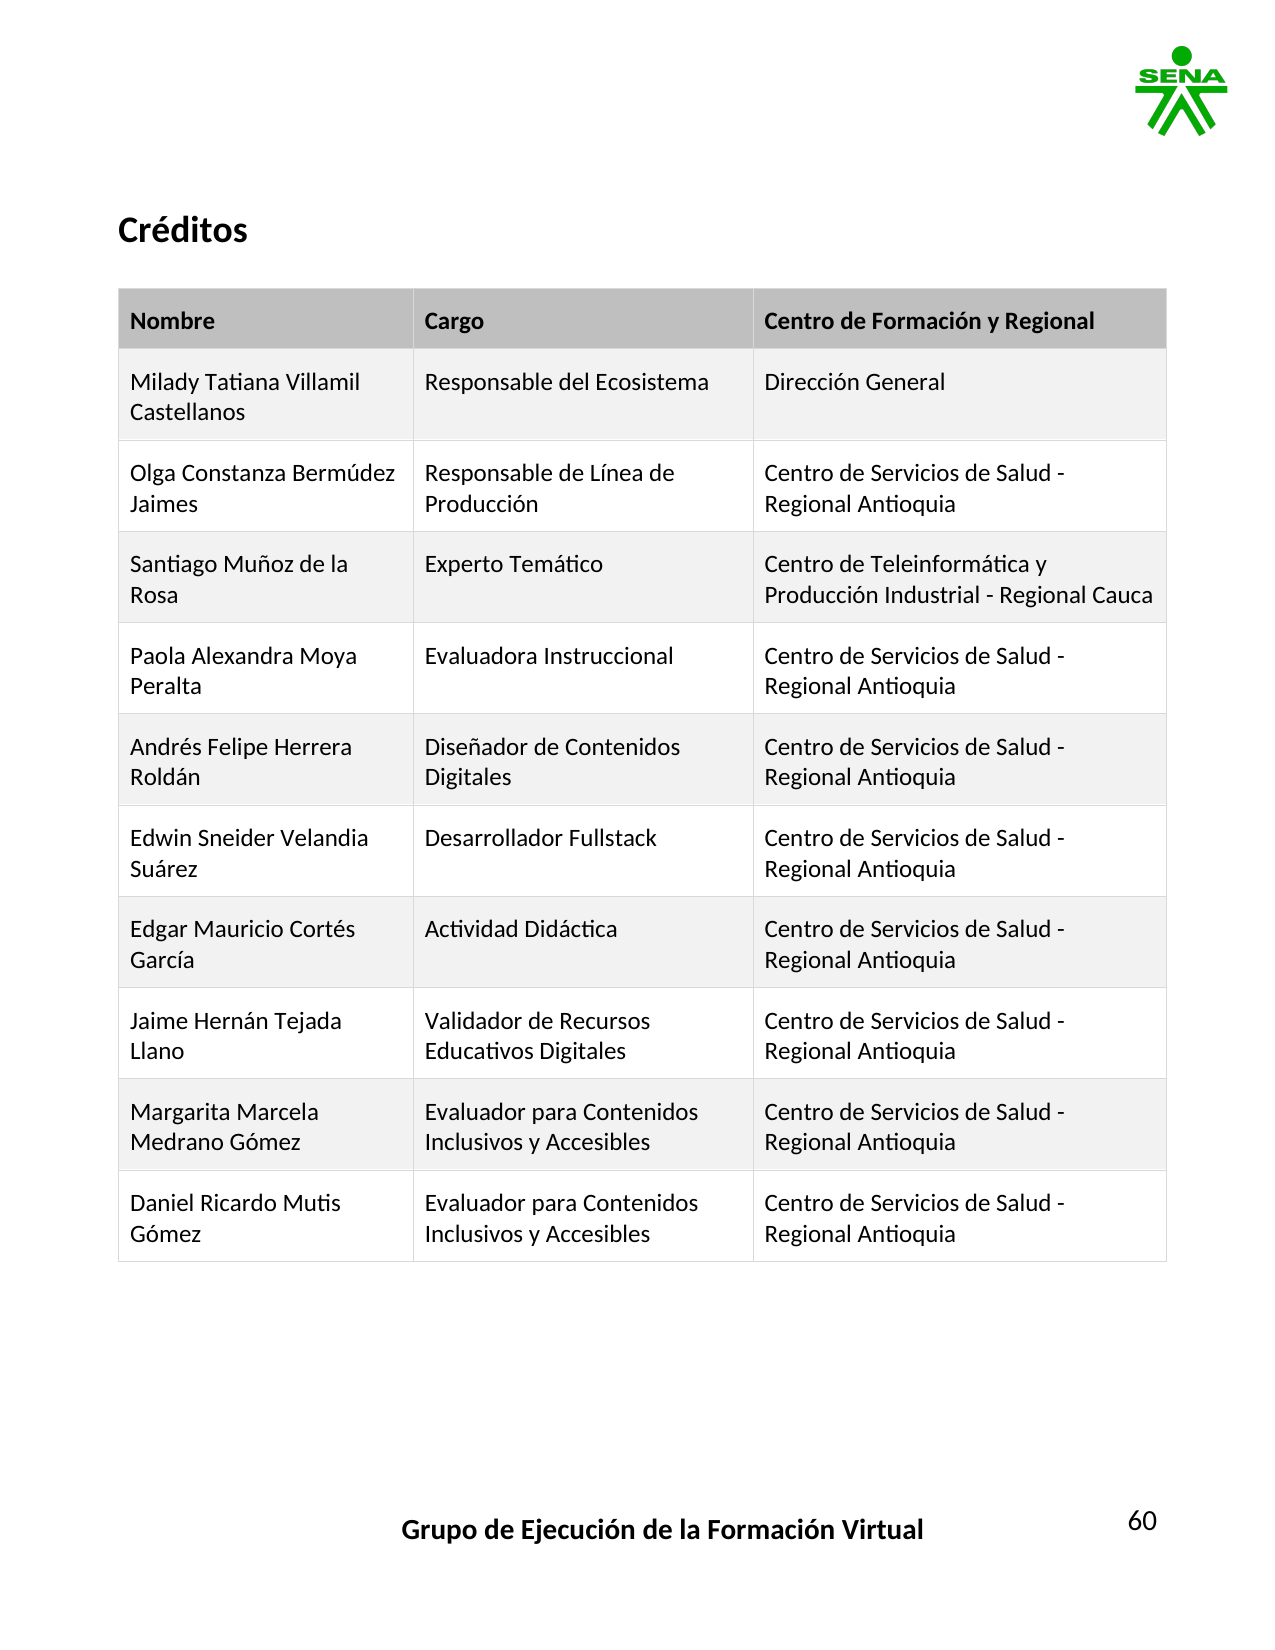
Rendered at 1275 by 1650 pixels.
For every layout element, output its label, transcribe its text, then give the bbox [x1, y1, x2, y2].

table_cell Andrés Felipe Herrera Roldán [119, 714, 413, 804]
table_cell Centro de Servicios de Salud - Regional Antioquia [754, 1079, 1166, 1169]
table_header Centro de Formación y Regional [754, 289, 1166, 348]
table_cell Centro de Servicios de Salud - Regional Antioquia [754, 1171, 1166, 1261]
table_cell Evaluadora Instruccional [414, 623, 753, 713]
table_cell Responsable del Ecosistema [414, 349, 753, 439]
table_cell Centro de Servicios de Salud - Regional Antioquia [754, 897, 1166, 987]
table_cell Santiago Muñoz de la Rosa [119, 532, 413, 622]
table_cell Dirección General [754, 349, 1166, 439]
text Créditos [118, 206, 1157, 252]
table_cell Centro de Teleinformática y Producción Industrial - Regional Cauca [754, 532, 1166, 622]
table_cell Centro de Servicios de Salud - Regional Antioquia [754, 806, 1166, 896]
table_cell Margarita Marcela Medrano Gómez [119, 1079, 413, 1169]
table_cell Experto Temático [414, 532, 753, 622]
table_header Cargo [414, 289, 753, 348]
table_cell Jaime Hernán Tejada Llano [119, 988, 413, 1078]
table_cell Diseñador de Contenidos Digitales [414, 714, 753, 804]
table_cell Centro de Servicios de Salud - Regional Antioquia [754, 714, 1166, 804]
table_cell Desarrollador Fullstack [414, 806, 753, 896]
table_cell Paola Alexandra Moya Peralta [119, 623, 413, 713]
table_cell Olga Constanza Bermúdez Jaimes [119, 441, 413, 531]
table_cell Edgar Mauricio Cortés García [119, 897, 413, 987]
table_cell Evaluador para Contenidos Inclusivos y Accesibles [414, 1171, 753, 1261]
table_cell Actividad Didáctica [414, 897, 753, 987]
picture [1135, 46, 1228, 136]
table_cell Milady Tatiana Villamil Castellanos [119, 349, 413, 439]
table_header Nombre [119, 289, 413, 348]
table_cell Centro de Servicios de Salud - Regional Antioquia [754, 623, 1166, 713]
table_cell Centro de Servicios de Salud - Regional Antioquia [754, 988, 1166, 1078]
table_cell Centro de Servicios de Salud - Regional Antioquia [754, 441, 1166, 531]
table_cell Daniel Ricardo Mutis Gómez [119, 1171, 413, 1261]
table_cell Responsable de Línea de Producción [414, 441, 753, 531]
table_cell Evaluador para Contenidos Inclusivos y Accesibles [414, 1079, 753, 1169]
table_cell Edwin Sneider Velandia Suárez [119, 806, 413, 896]
table_cell Validador de Recursos Educativos Digitales [414, 988, 753, 1078]
